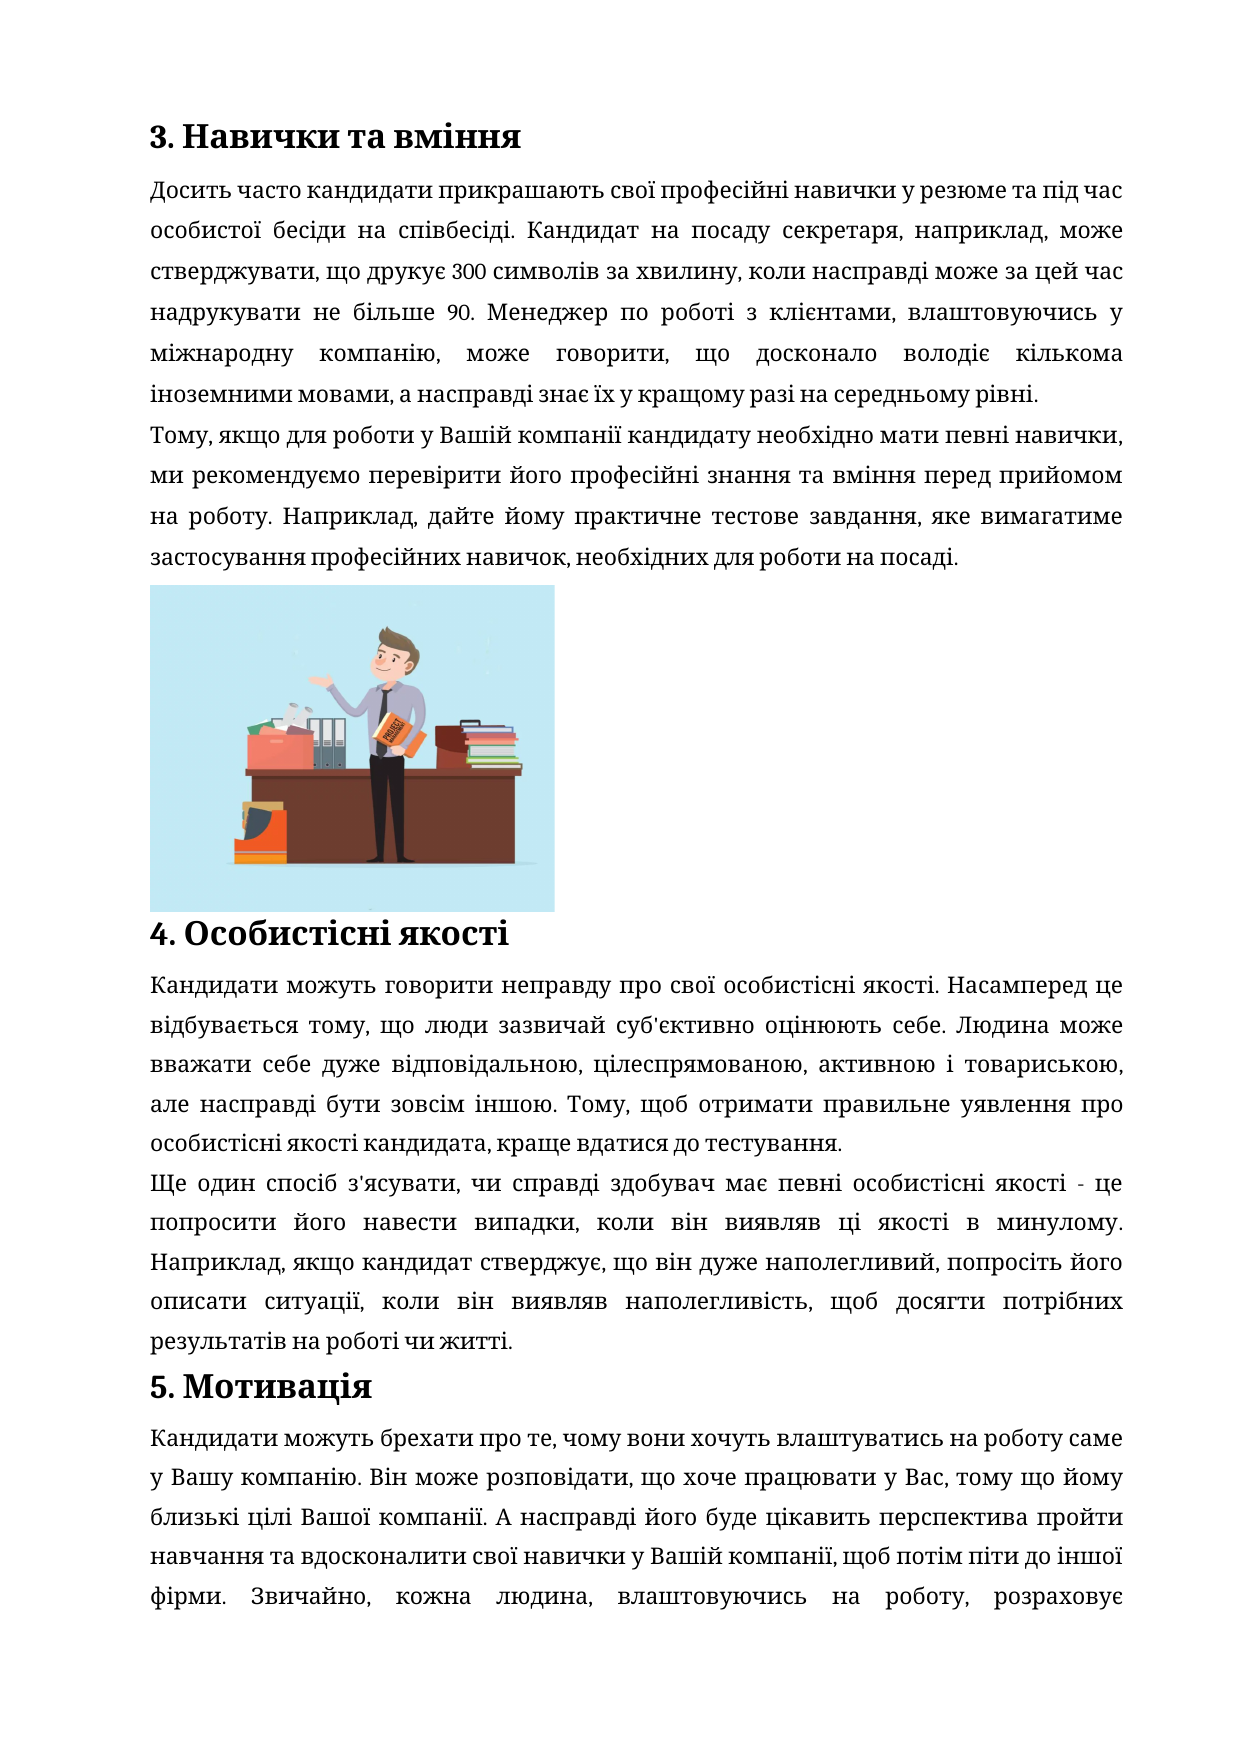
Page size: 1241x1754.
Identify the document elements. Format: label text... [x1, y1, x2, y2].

subtitle 3. Навички та вміння [150, 118, 1124, 156]
picture [150, 585, 555, 912]
text Тому, якщо для роботи у Вашій компанії кандидату необхідно мати певні навички, ми рекомендуємо перевірити його професійні знання та вміння перед прийомом на роботу. Наприклад, дайте йому практичне тестове завдання, яке вимагатиме застосування професійних навичок, необхідних для роботи на посаді. [150, 422, 1124, 571]
text Кандидати можуть говорити неправду про свої особистісні якості. Насамперед це відбувається тому, що люди зазвичай суб'єктивно оцінюють себе. Людина може вважати себе дуже відповідальною, цілеспрямованою, активною і товариською, але насправді бути зовсім іншою. Тому, щоб отримати правильне уявлення про особистісні якості кандидата, краще вдатися до тестування. [150, 973, 1124, 1157]
text Ще один спосіб з'ясувати, чи справді здобувач має певні особистісні якості - це попросити його навести випадки, коли він виявляв ці якості в минулому. Наприклад, якщо кандидат стверджує, що він дуже наполегливий, попросіть його описати ситуації, коли він виявляв наполегливість, щоб досягти потрібних результатів на роботі чи житті. [150, 1171, 1124, 1355]
subtitle 5. Мотивація [150, 1368, 1124, 1406]
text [150, 1426, 1124, 1610]
subtitle 4. Особистісні якості [150, 916, 1124, 954]
text Досить часто кандидати прикрашають свої професійні навички у резюме та під час особистої бесіди на співбесіді. Кандидат на посаду секретаря, наприклад, може стверджувати, що друкує 300 символів за хвилину, коли насправді може за цей час надрукувати не більше 90. Менеджер по роботі з клієнтами, влаштовуючись у міжнародну компанію, може говорити, що досконало володіє кількома іноземними мовами, а насправді знає їх у кращому разі на середньому рівні. [150, 177, 1124, 408]
